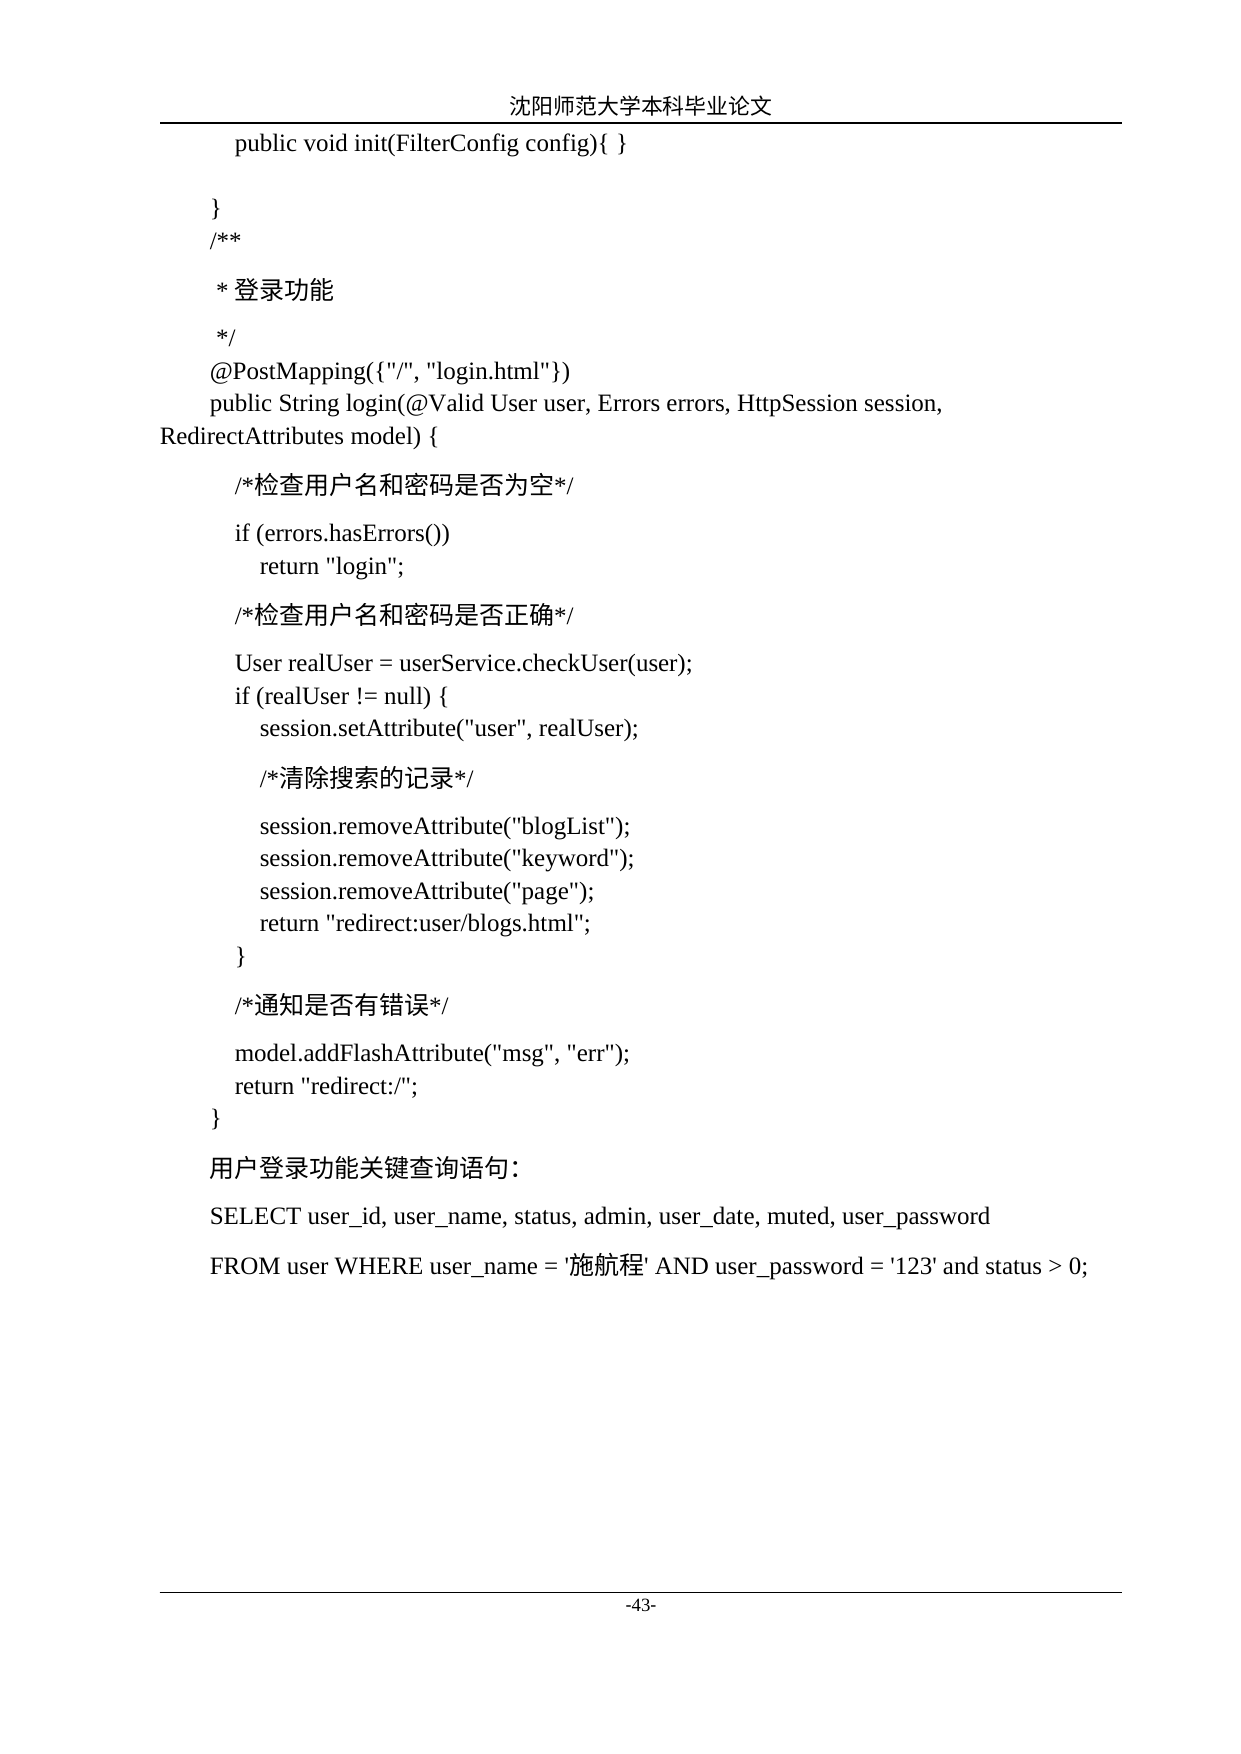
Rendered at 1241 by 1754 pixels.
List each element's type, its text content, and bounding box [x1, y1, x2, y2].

text */ [159, 321, 1122, 354]
text public String login(@Valid User user, Errors errors, HttpSession session, RedirectAttributes model) { [159, 386, 1122, 451]
text session.removeAttribute("blogList"); [159, 809, 1122, 841]
text /** [159, 224, 1122, 256]
text 用户登录功能关键查询语句： [159, 1134, 1122, 1199]
text model.addFlashAttribute("msg", "err"); [159, 1036, 1122, 1069]
text session.removeAttribute("page"); [159, 874, 1122, 906]
text if (realUser != null) { [159, 679, 1122, 711]
text } [159, 1101, 1122, 1134]
text /*检查用户名和密码是否正确*/ [159, 581, 1122, 646]
text FROM user WHERE user_name = '施航程' AND user_password = '123' and status > 0; [159, 1231, 1122, 1296]
text } [159, 939, 1122, 971]
text if (errors.hasErrors()) [159, 516, 1122, 549]
text /*通知是否有错误*/ [159, 971, 1122, 1036]
text User realUser = userService.checkUser(user); [159, 646, 1122, 679]
text public void init(FilterConfig config){ } [159, 126, 1122, 159]
text session.setAttribute("user", realUser); [159, 711, 1122, 744]
text @PostMapping({"/", "login.html"}) [159, 354, 1122, 386]
text /*清除搜索的记录*/ [159, 744, 1122, 809]
text return "redirect:user/blogs.html"; [159, 906, 1122, 939]
text return "login"; [159, 549, 1122, 581]
text SELECT user_id, user_name, status, admin, user_date, muted, user_password [159, 1199, 1122, 1231]
text } [159, 191, 1122, 224]
text session.removeAttribute("keyword"); [159, 841, 1122, 874]
text * 登录功能 [159, 256, 1122, 321]
text /*检查用户名和密码是否为空*/ [159, 451, 1122, 516]
text return "redirect:/"; [159, 1069, 1122, 1101]
